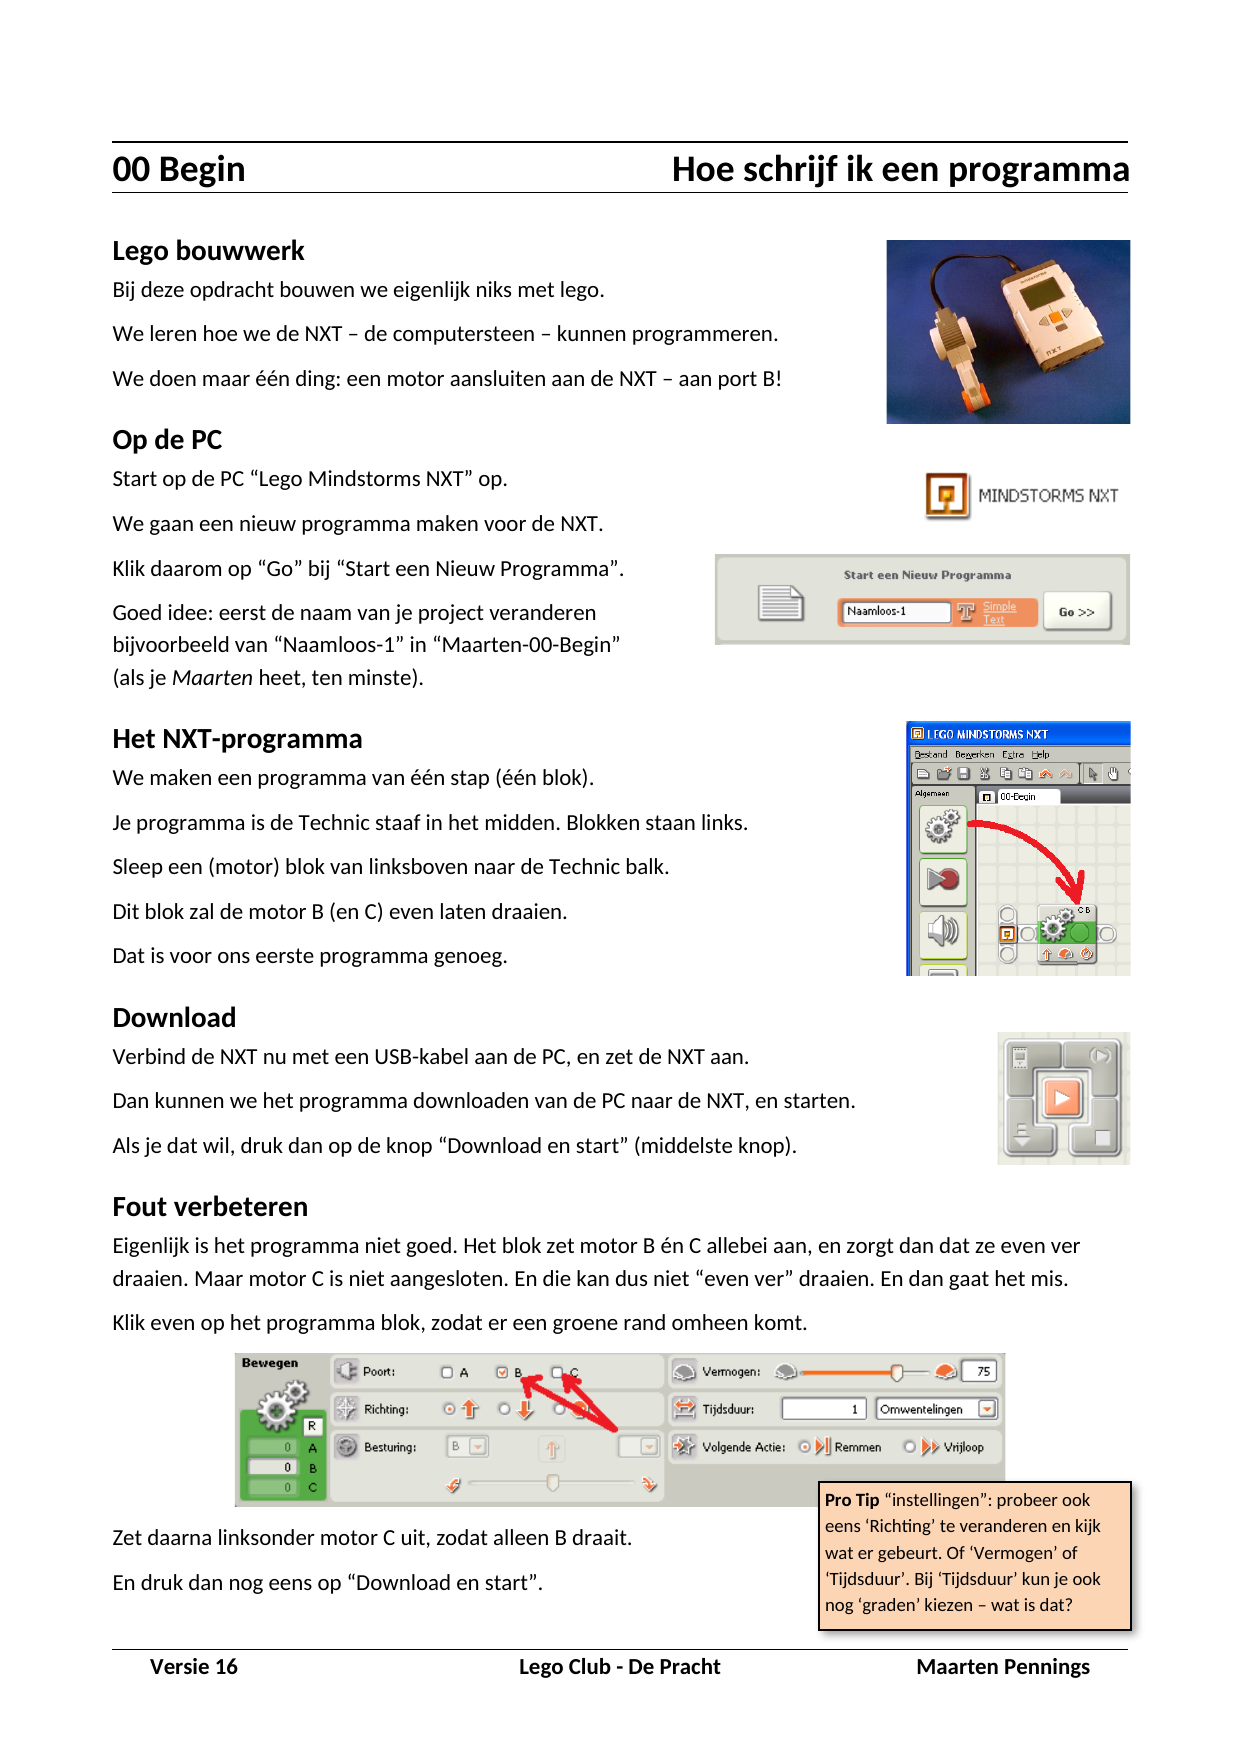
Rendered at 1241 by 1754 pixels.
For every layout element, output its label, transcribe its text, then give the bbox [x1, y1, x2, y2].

text 00 Begin Hoe schrijf ik een programma [112, 143, 1128, 192]
text Klik daarom op “Go” bij “Start een Nieuw Programma”. [112, 554, 714, 582]
text Bij deze opdracht bouwen we eigenlijk niks met lego. [112, 275, 886, 303]
text Op de PC [112, 421, 1128, 457]
text Dan kunnen we het programma downloaden van de PC naar de NXT, en starten. [112, 1087, 997, 1114]
text Je programma is de Technic staaf in het midden. Blokken staan links. [112, 808, 906, 836]
text We doen maar één ding: een motor aansluiten aan de NXT – aan port B! [112, 364, 886, 392]
text Sleep een (motor) blok van linksboven naar de Technic balk. [112, 852, 906, 880]
picture [917, 459, 1131, 531]
text Het NXT-programma [112, 720, 1128, 756]
picture [714, 554, 1131, 645]
picture [886, 240, 1131, 424]
text Eigenlijk is het programma niet goed. Het blok zet motor B én C allebei aan, en zorgt dan dat ze even ver draaien. Maar motor C is niet aangesloten. En die kan dus niet “even ver” draaien. En dan gaat het mis. [112, 1231, 1128, 1292]
text Download [112, 999, 1128, 1034]
text Lego bouwwerk [112, 232, 1128, 267]
text Start op de PC “Lego Mindstorms NXT” op. [112, 464, 917, 492]
text We gaan een nieuw programma maken voor de NXT. [112, 509, 1128, 537]
text Klik even op het programma blok, zodat er een groene rand omheen komt. [112, 1308, 1128, 1336]
picture [997, 1032, 1131, 1165]
text Dat is voor ons eerste programma genoeg. [112, 942, 906, 970]
text Zet daarna linksonder motor C uit, zodat alleen B draait. [112, 1523, 817, 1551]
text We maken een programma van één stap (één blok). [112, 763, 906, 791]
text Goed idee: eerst de naam van je project veranderen bijvoorbeeld van “Naamloos-1” in “Maarten-00-Begin” (als je Maarten heet, ten minste). [112, 598, 1128, 691]
text Als je dat wil, druk dan op de knop “Download en start” (middelste knop). [112, 1131, 997, 1159]
text Fout verbeteren [112, 1188, 1128, 1224]
text Verbind de NXT nu met een USB-kabel aan de PC, en zet de NXT aan. [112, 1042, 997, 1070]
text En druk dan nog eens op “Download en start”. [112, 1568, 817, 1596]
picture [234, 1353, 1006, 1507]
text Dit blok zal de motor B (en C) even laten draaien. [112, 897, 906, 925]
picture [906, 721, 1131, 976]
text We leren hoe we de NXT – de computersteen – kunnen programmeren. [112, 319, 886, 347]
